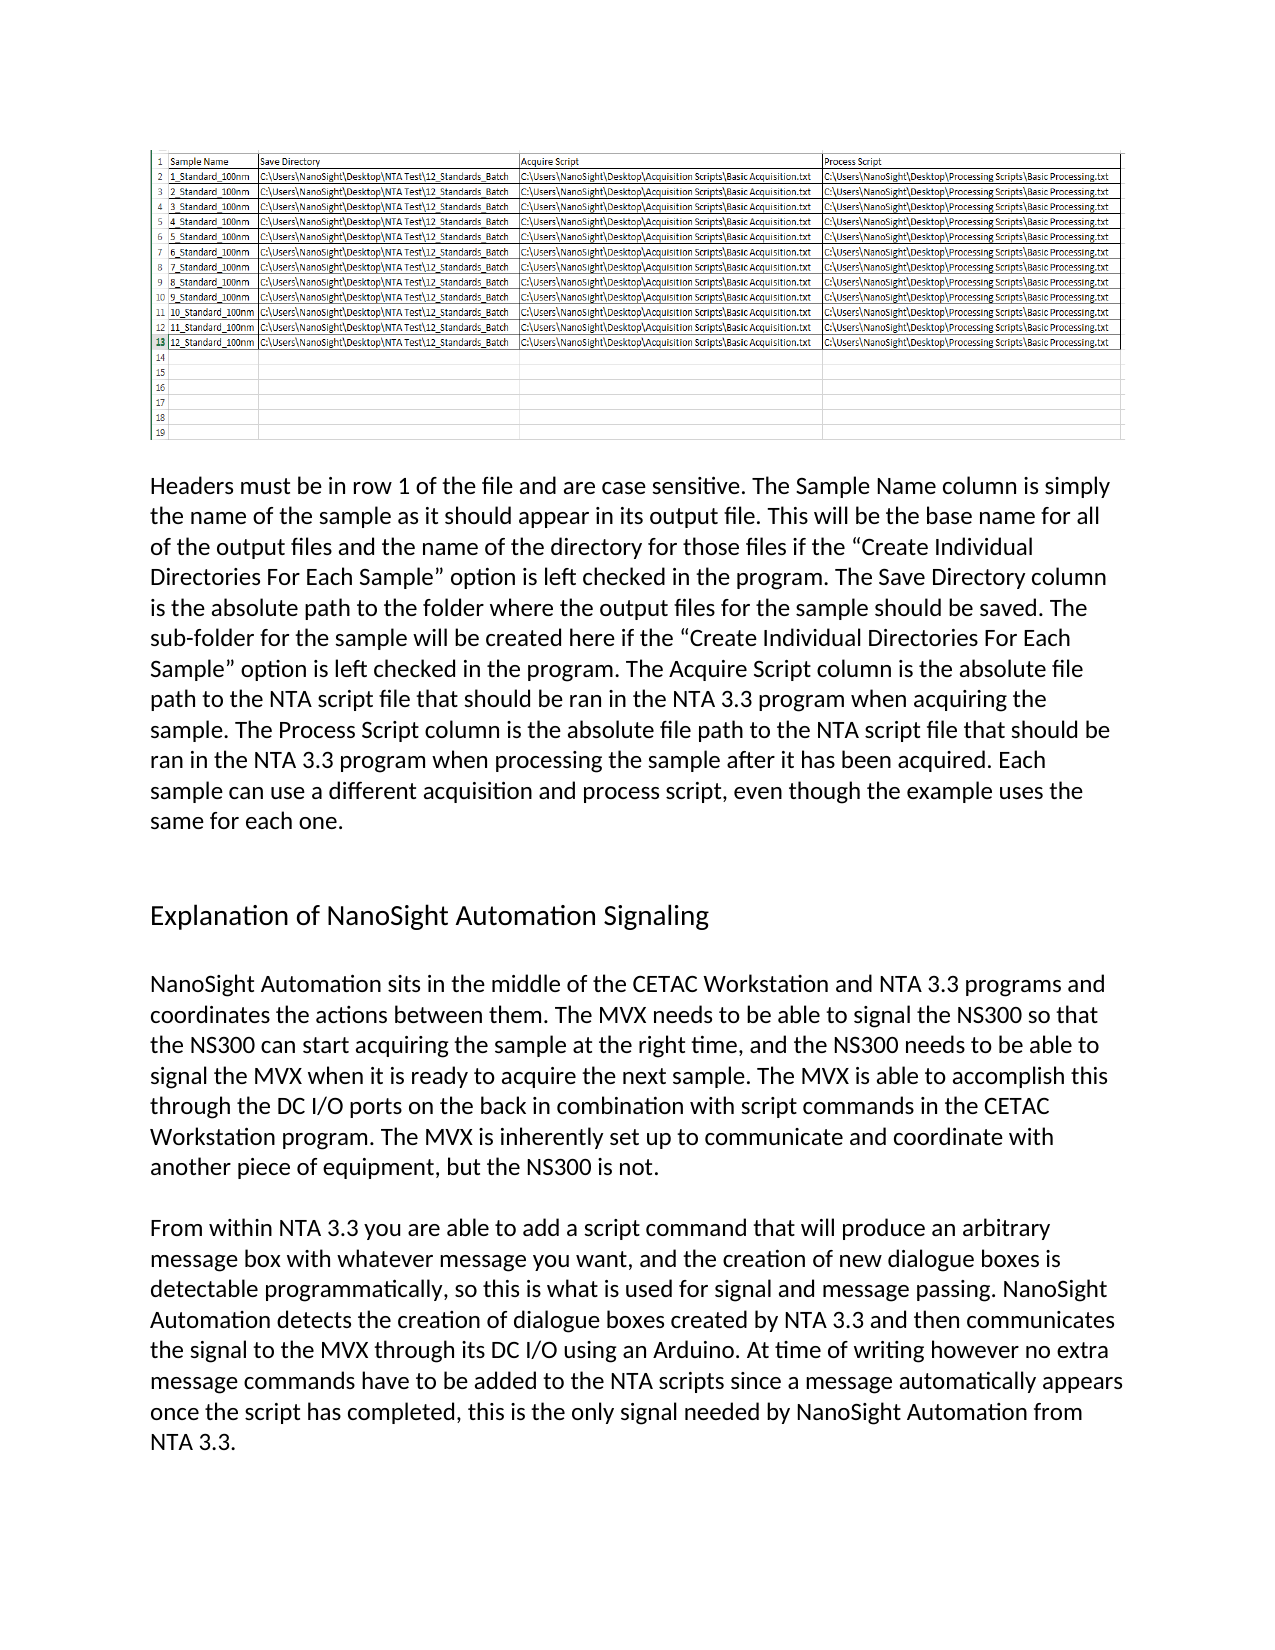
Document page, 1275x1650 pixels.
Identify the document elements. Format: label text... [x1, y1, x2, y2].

text From within NTA 3.3 you are able to add a script command that will produce an arbitrary message box with whatever message you want, and the creation of new dialogue boxes is detectable programmatically, so this is what is used for signal and message passing. NanoSight Automation detects the creation of dialogue boxes created by NTA 3.3 and then communicates the signal to the MVX through its DC I/O using an Arduino. At time of writing however no extra message commands have to be added to the NTA scripts since a message automatically appears once the script has completed, this is the only signal needed by NanoSight Automation from NTA 3.3. [150, 1212, 1125, 1457]
text NanoSight Automation sits in the middle of the CETAC Workstation and NTA 3.3 programs and coordinates the actions between them. The MVX needs to be able to signal the NS300 so that the NS300 can start acquiring the sample at the right time, and the NS300 needs to be able to signal the MVX when it is ready to acquire the next sample. The MVX is able to accomplish this through the DC I/O ports on the back in combination with script commands in the CETAC Workstation program. The MVX is inherently set up to communicate and coordinate with another piece of equipment, but the NS300 is not. [150, 968, 1125, 1182]
text Explanation of NanoSight Automation Signaling [150, 897, 1125, 933]
picture [150, 150, 1125, 440]
text Headers must be in row 1 of the file and are case sensitive. The Sample Name column is simply the name of the sample as it should appear in its output file. This will be the base name for all of the output files and the name of the directory for those files if the “Create Individual Directories For Each Sample” option is left checked in the program. The Save Directory column is the absolute path to the folder where the output files for the sample should be saved. The sub-folder for the sample will be created here if the “Create Individual Directories For Each Sample” option is left checked in the program. The Acquire Script column is the absolute file path to the NTA script file that should be ran in the NTA 3.3 program when acquiring the sample. The Process Script column is the absolute file path to the NTA script file that should be ran in the NTA 3.3 program when processing the sample after it has been acquired. Each sample can use a different acquisition and process script, even though the example uses the same for each one. [150, 470, 1125, 836]
